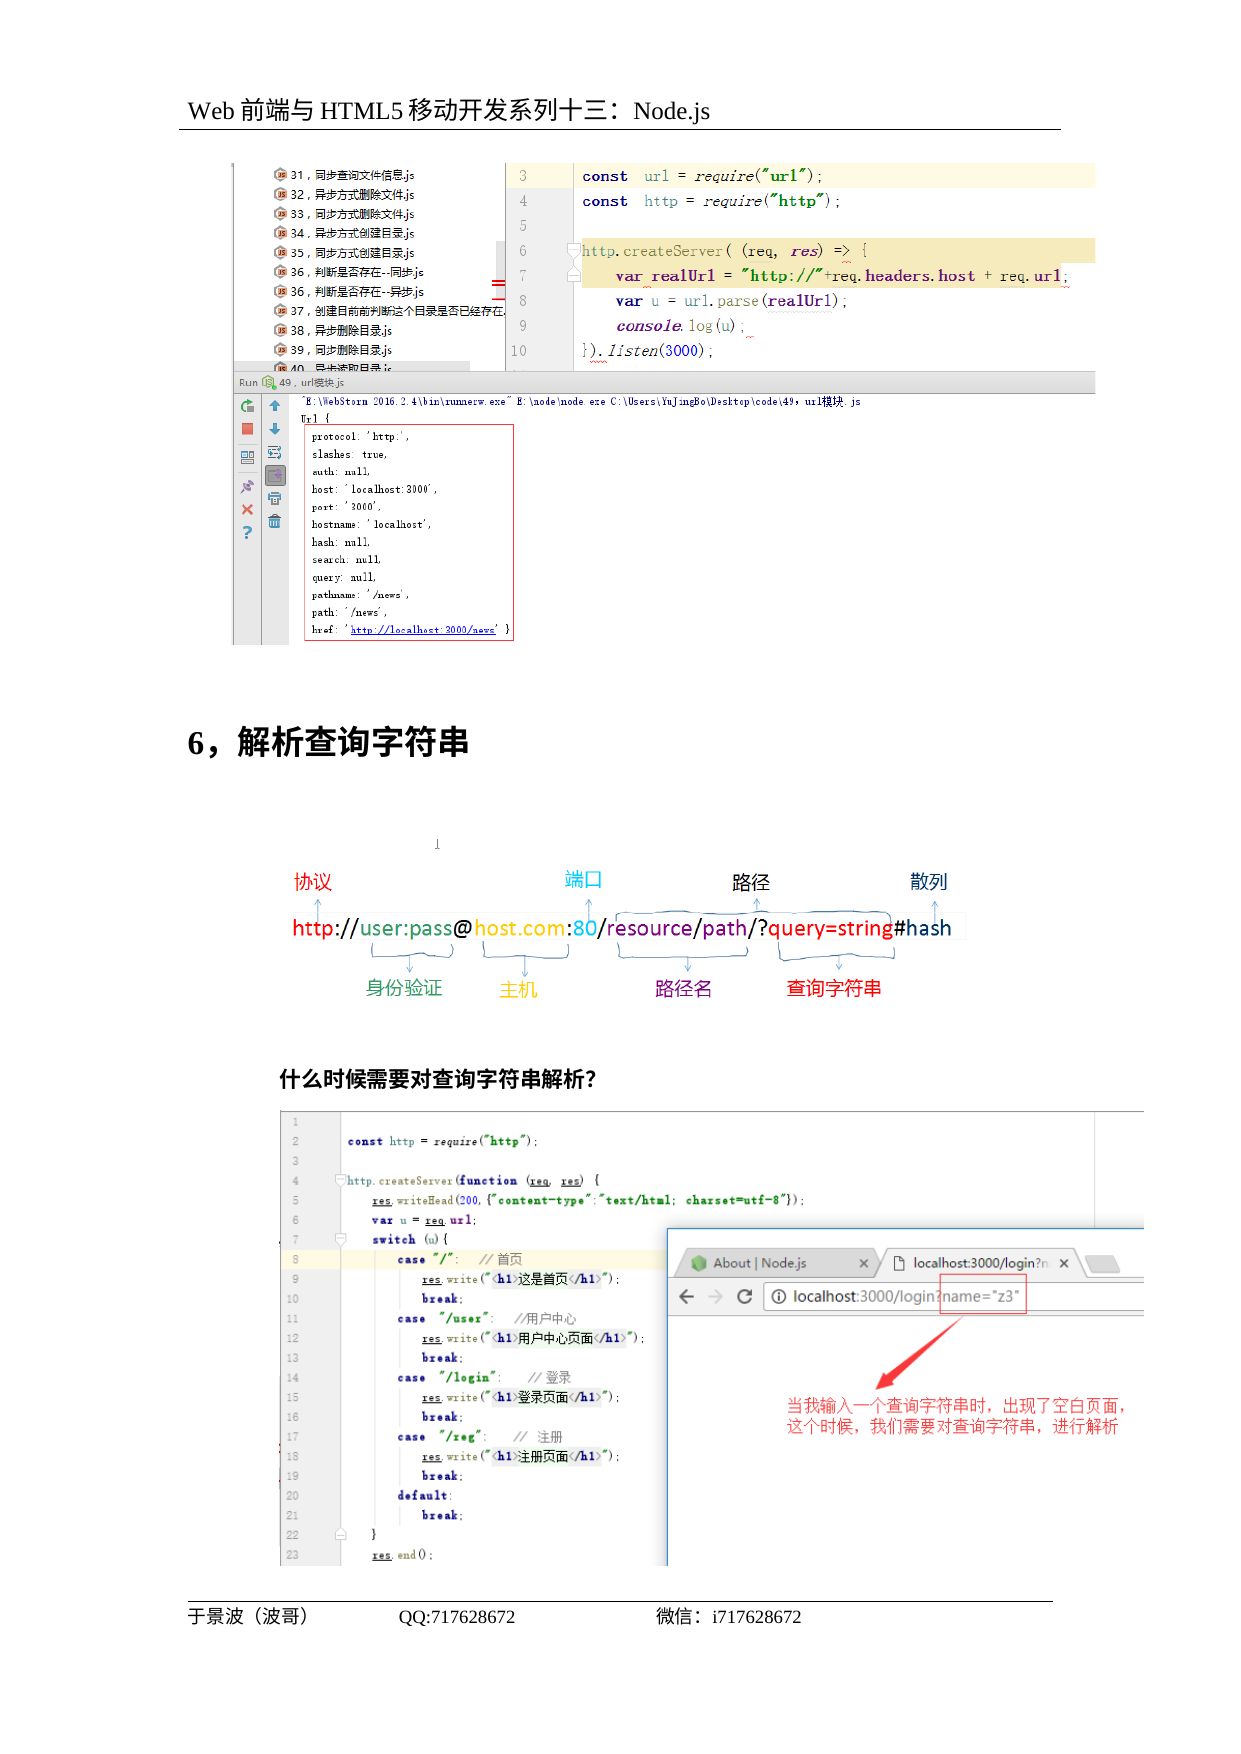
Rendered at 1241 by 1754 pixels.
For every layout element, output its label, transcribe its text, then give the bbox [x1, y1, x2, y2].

picture [279, 839, 969, 1024]
picture [279, 1110, 1144, 1566]
subtitle 6，解析查询字符串 [187, 707, 1053, 772]
picture [231, 163, 1096, 645]
text 什么时候需要对查询字符串解析？ [187, 1062, 1053, 1094]
